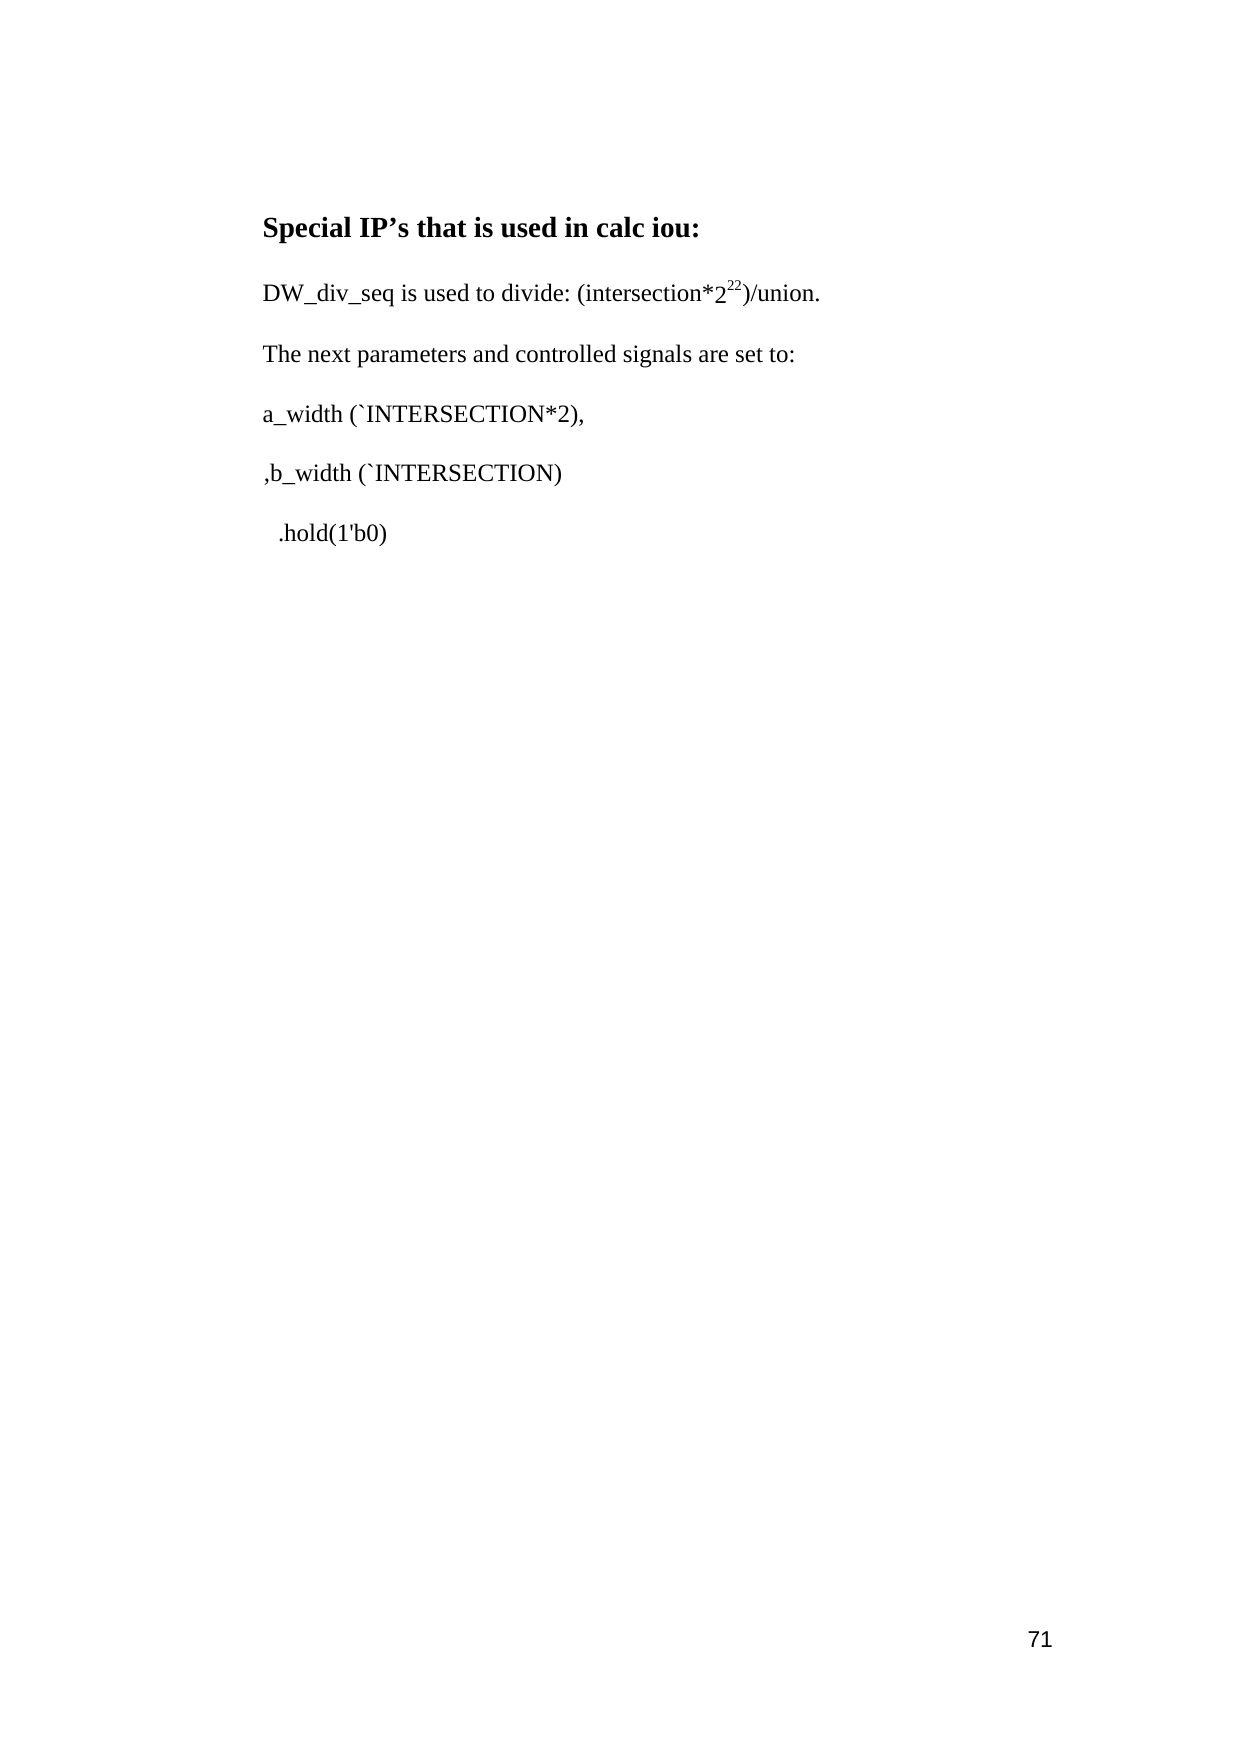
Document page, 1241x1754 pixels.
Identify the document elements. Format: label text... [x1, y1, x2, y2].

text Special IP’s that is used in calc iou: [262, 210, 1053, 243]
text DW_div_seq is used to divide: (intersection*)/union. [262, 277, 1053, 308]
text b_width (`INTERSECTION), [187, 458, 978, 487]
text a_width (`INTERSECTION*2), [262, 399, 1053, 427]
text hold(1'b0). [187, 518, 978, 547]
text The next parameters and controlled signals are set to: [262, 339, 1053, 368]
